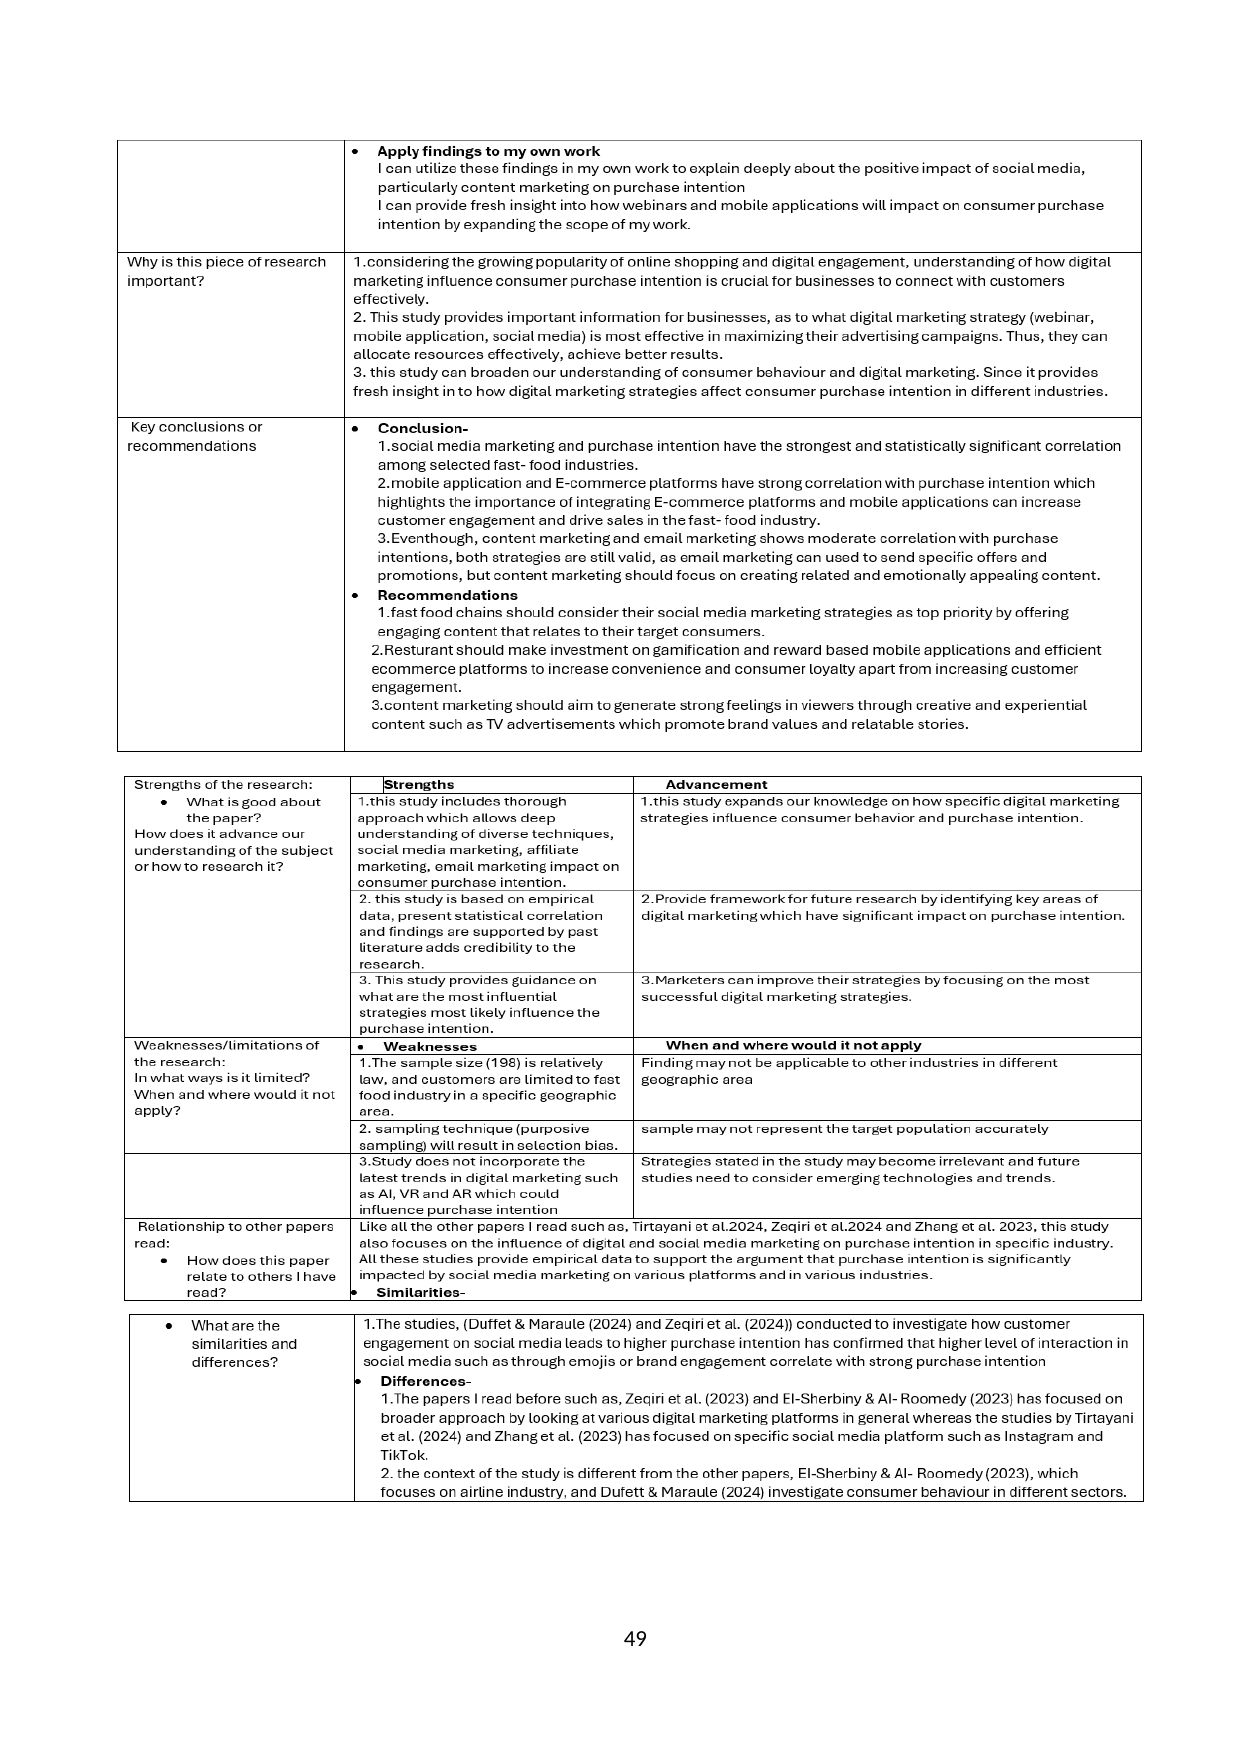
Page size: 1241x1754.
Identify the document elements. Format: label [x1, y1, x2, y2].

picture [120, 771, 1152, 1509]
picture [108, 131, 1152, 762]
